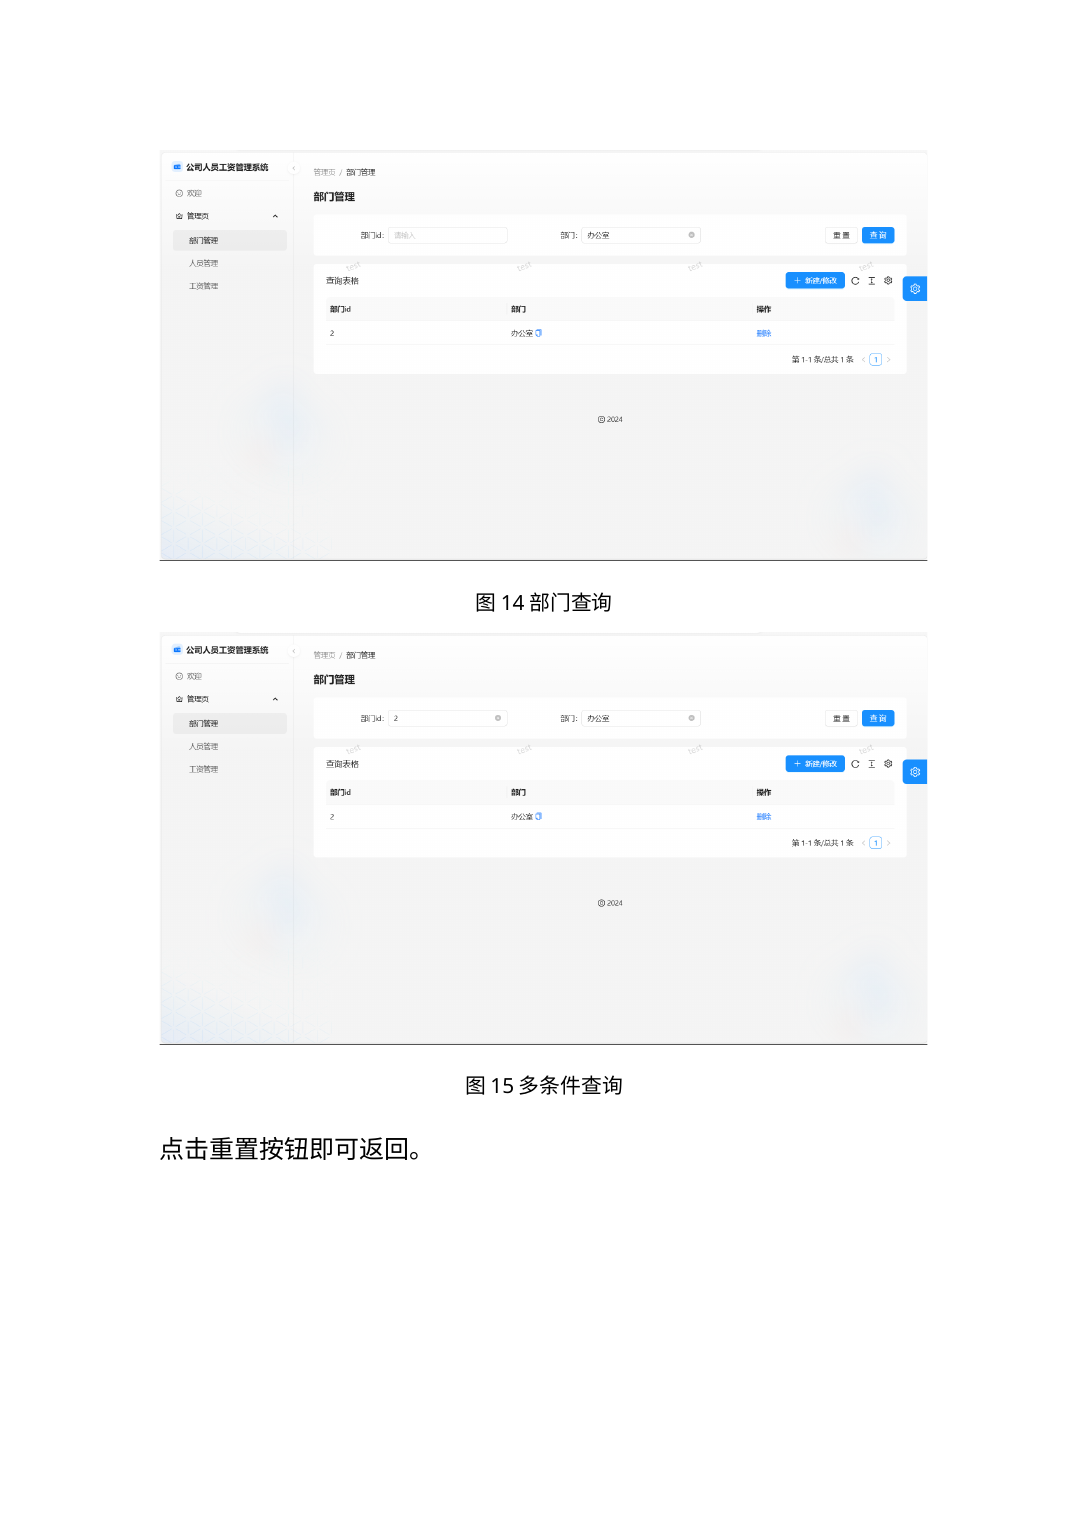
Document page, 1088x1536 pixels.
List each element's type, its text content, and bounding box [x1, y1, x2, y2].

text 点击重置按钮即可返回。 [159, 1116, 928, 1181]
text 图 15 多条件查询 [159, 1068, 928, 1101]
text 图 14 部门查询 [159, 585, 928, 618]
picture [159, 632, 928, 1045]
picture [159, 150, 928, 561]
